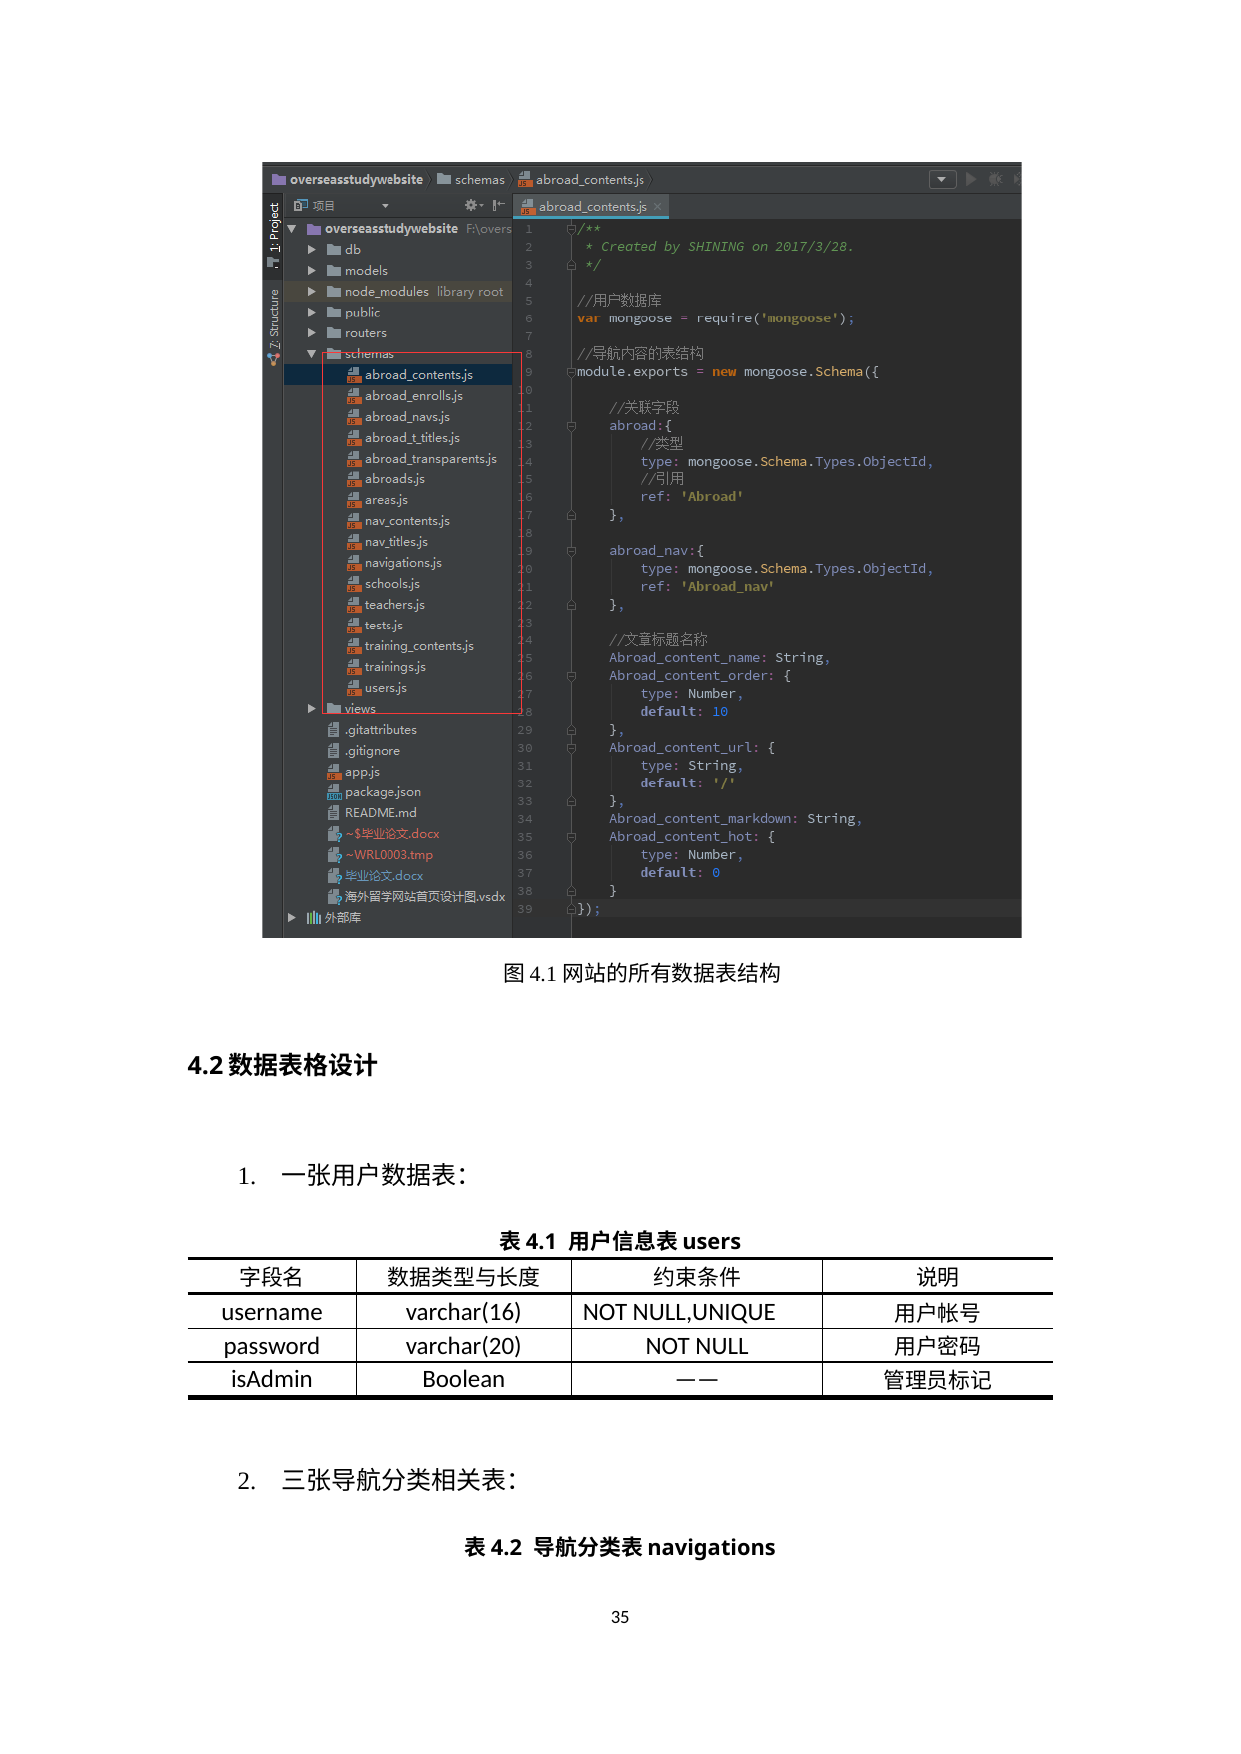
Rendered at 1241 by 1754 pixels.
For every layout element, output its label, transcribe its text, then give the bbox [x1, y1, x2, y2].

table_cell NOT NULL,UNIQUE [572, 1295, 822, 1328]
subtitle 4.2数据表格设计 [187, 1031, 1053, 1096]
list 三张导航分类相关表： [237, 1446, 1053, 1511]
table_cell password [188, 1329, 356, 1361]
table_cell username [188, 1295, 356, 1328]
table_cell varchar(16) [357, 1295, 571, 1328]
table_cell Boolean [357, 1363, 571, 1395]
table_cell varchar(20) [357, 1329, 571, 1361]
table_header 字段名 [188, 1260, 356, 1292]
text 表4.2 导航分类表navigations [187, 1529, 1053, 1562]
table_header 数据类型与长度 [357, 1260, 571, 1292]
table_header 约束条件 [572, 1260, 822, 1292]
table_cell 用户密码 [823, 1329, 1053, 1361]
table_cell NOT NULL [572, 1329, 822, 1361]
list 一张用户数据表： [237, 1141, 1053, 1206]
table_cell —— [572, 1363, 822, 1395]
table_cell 用户帐号 [823, 1295, 1053, 1328]
text 图4.1 网站的所有数据表结构 [187, 955, 1053, 988]
picture [262, 162, 1022, 938]
table_cell isAdmin [188, 1363, 356, 1395]
table_header 说明 [823, 1260, 1053, 1292]
table_cell 管理员标记 [823, 1363, 1053, 1395]
text 表4.1 用户信息表users [187, 1224, 1053, 1257]
